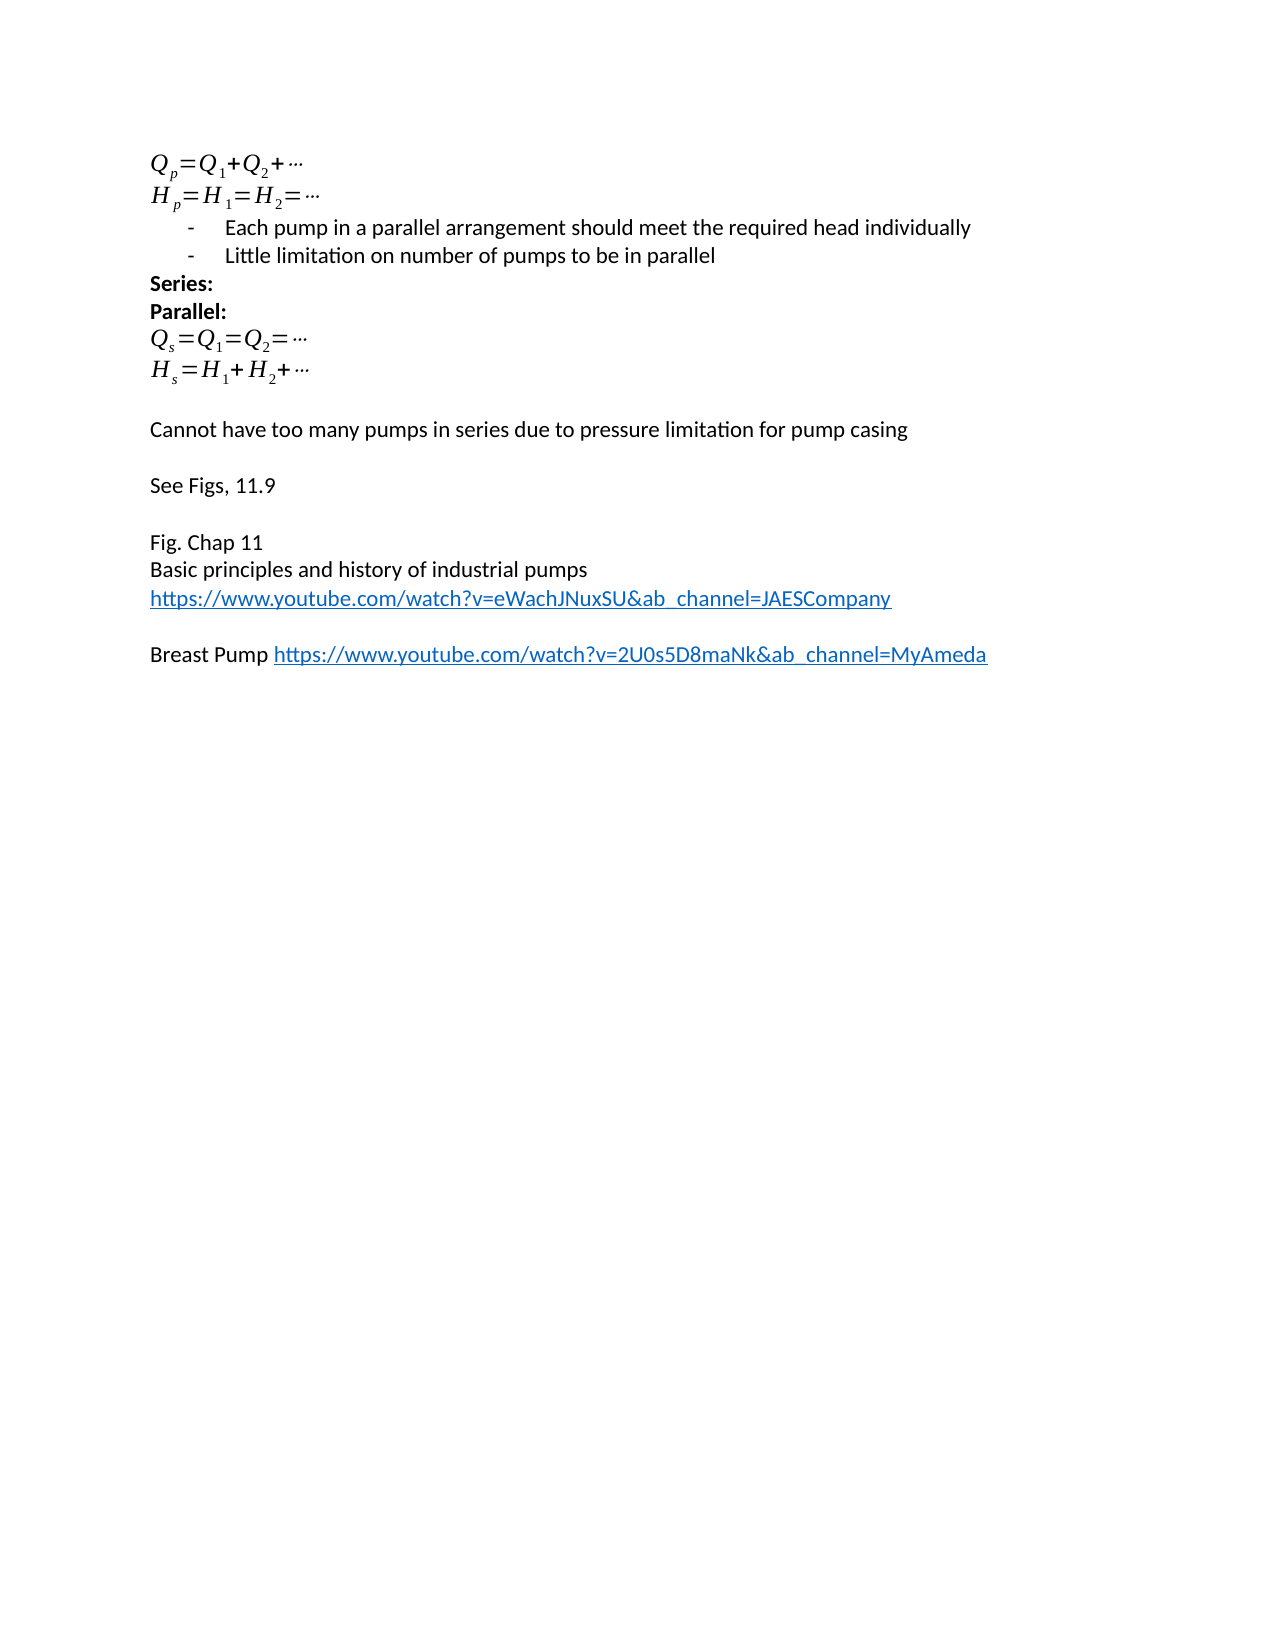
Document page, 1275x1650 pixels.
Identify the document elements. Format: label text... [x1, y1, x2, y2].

list Each pump in a parallel arrangement should meet the required head individually [187, 213, 1125, 241]
text Cannot have too many pumps in series due to pressure limitation for pump casing [150, 416, 1125, 443]
text Series: [150, 269, 1125, 297]
text See Figs, 11.9 [150, 472, 1125, 499]
text Basic principles and history of industrial pumps [150, 556, 1125, 584]
text Fig. Chap 11 [150, 528, 1125, 556]
text https://www.youtube.com/watch?v=eWachJNuxSU&ab_channel=JAESCompany [150, 584, 1125, 612]
list Little limitation on number of pumps to be in parallel [187, 241, 1125, 269]
text Parallel: [150, 297, 1125, 325]
text Breast Pump https://www.youtube.com/watch?v=2U0s5D8maNk&ab_channel=MyAmeda [150, 640, 1125, 668]
